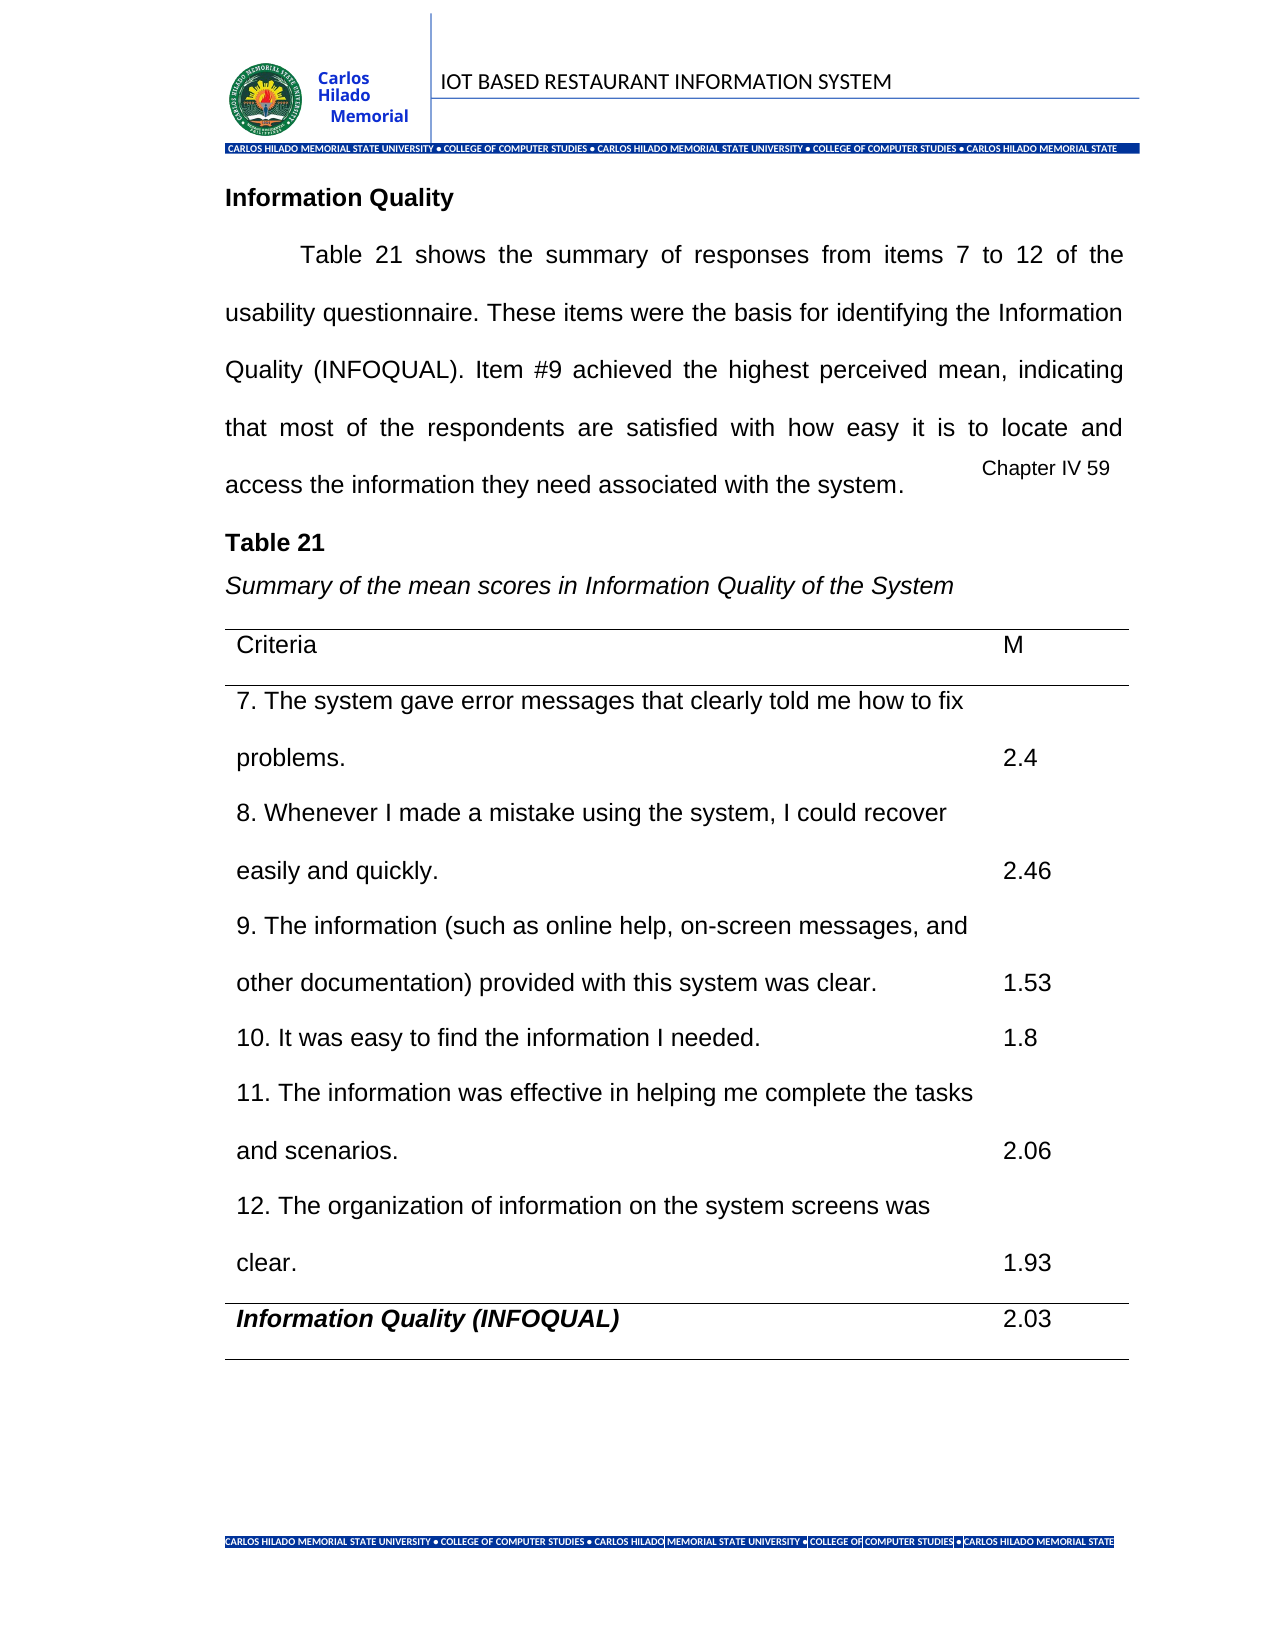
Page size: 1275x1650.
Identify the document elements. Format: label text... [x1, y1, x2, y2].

table_cell 12. The organization of information on the system screens was clear. [225, 1191, 992, 1303]
table_cell Information Quality (INFOQUAL) [225, 1304, 992, 1359]
table_cell 2.4 [992, 686, 1129, 798]
text Table 21 shows the summary of responses from items 7 to 12 of the usability questionnaire. These items were the basis for identifying the Information Quality (INFOQUAL). Item #9 achieved the highest perceived mean, indicating that most of the respondents are satisfied with how easy it is to locate and access the information they need associated with the system. [225, 241, 1125, 499]
table_cell 7. The system gave error messages that clearly told me how to fix problems. [225, 686, 992, 798]
table_cell 1.93 [992, 1191, 1129, 1303]
table_cell 10. It was easy to find the information I needed. [225, 1023, 992, 1078]
table_cell 2.03 [992, 1304, 1129, 1359]
text Information Quality [225, 150, 1125, 212]
table_cell 8. Whenever I made a mistake using the system, I could recover easily and quickly. [225, 798, 992, 911]
table_header Criteria [225, 630, 992, 685]
table_cell 9. The information (such as online help, on-screen messages, and other documentation) provided with this system was clear. [225, 911, 992, 1023]
table_cell 1.53 [992, 911, 1129, 1023]
text Summary of the mean scores in Information Quality of the System [225, 571, 1125, 600]
table_header M [992, 630, 1129, 685]
table_cell 11. The information was effective in helping me complete the tasks and scenarios. [225, 1078, 992, 1191]
picture [229, 63, 302, 136]
table_cell 2.46 [992, 798, 1129, 911]
text Table 21 [225, 528, 1125, 557]
table_cell 1.8 [992, 1023, 1129, 1078]
table_cell 2.06 [992, 1078, 1129, 1191]
